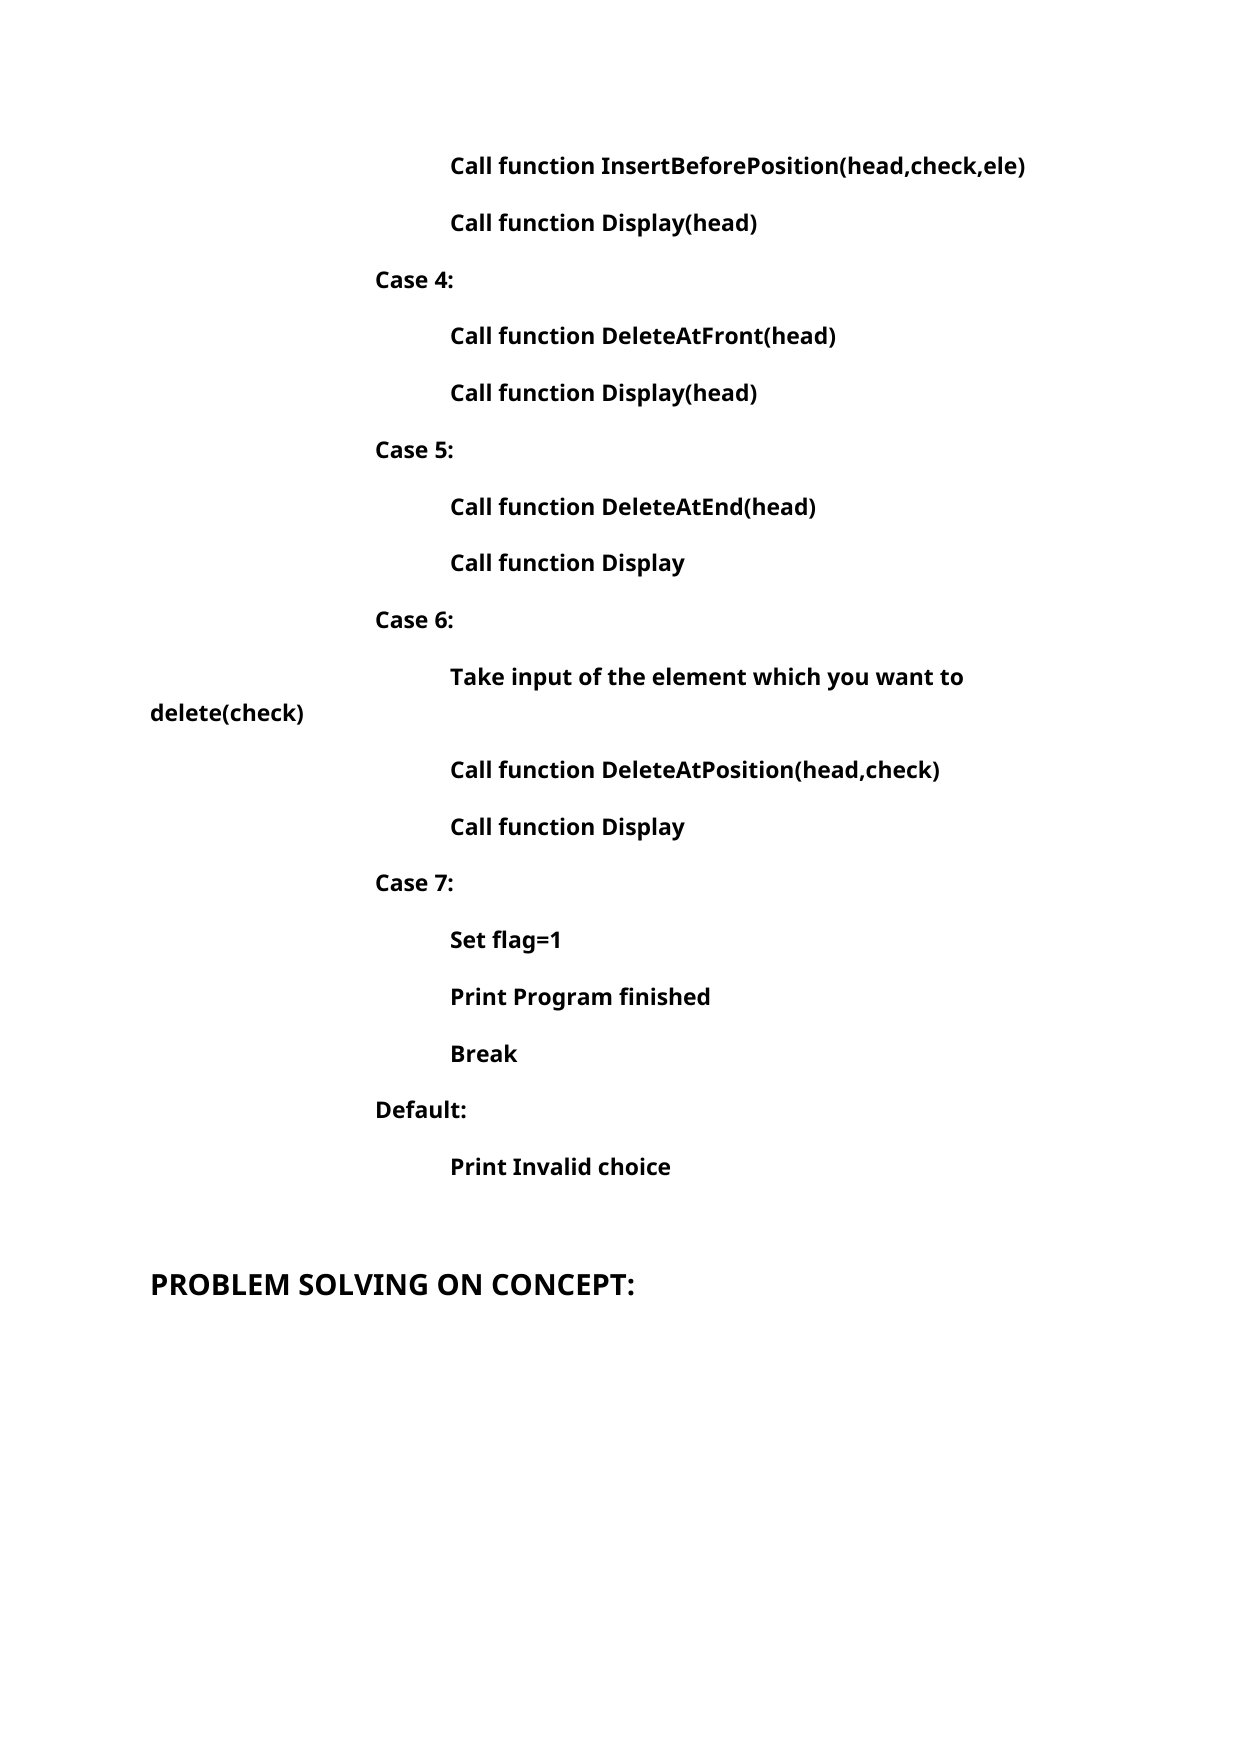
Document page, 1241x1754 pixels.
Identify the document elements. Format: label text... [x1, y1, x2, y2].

text Set flag=1 [150, 924, 1090, 955]
text Case 6: [150, 604, 1090, 635]
text Default: [150, 1094, 1090, 1126]
text PROBLEM SOLVING ON CONCEPT: [150, 1264, 1090, 1304]
text Print Program finished [150, 981, 1090, 1012]
text Case 4: [150, 263, 1090, 295]
text Call function DeleteAtPosition(head,check) [150, 754, 1090, 785]
text Print Invalid choice [150, 1151, 1090, 1182]
text Call function Display(head) [150, 377, 1090, 408]
text Call function Display [150, 547, 1090, 579]
text Call function Display [150, 810, 1090, 842]
text Break [150, 1037, 1090, 1069]
text Call function DeleteAtEnd(head) [150, 491, 1090, 522]
text Call function DeleteAtFront(head) [150, 320, 1090, 352]
text Case 7: [150, 867, 1090, 898]
text Case 5: [150, 434, 1090, 465]
text Take input of the element which you want to delete(check) [150, 661, 1090, 728]
text Call function Display(head) [150, 207, 1090, 238]
text Call function InsertBeforePosition(head,check,ele) [150, 150, 1090, 181]
